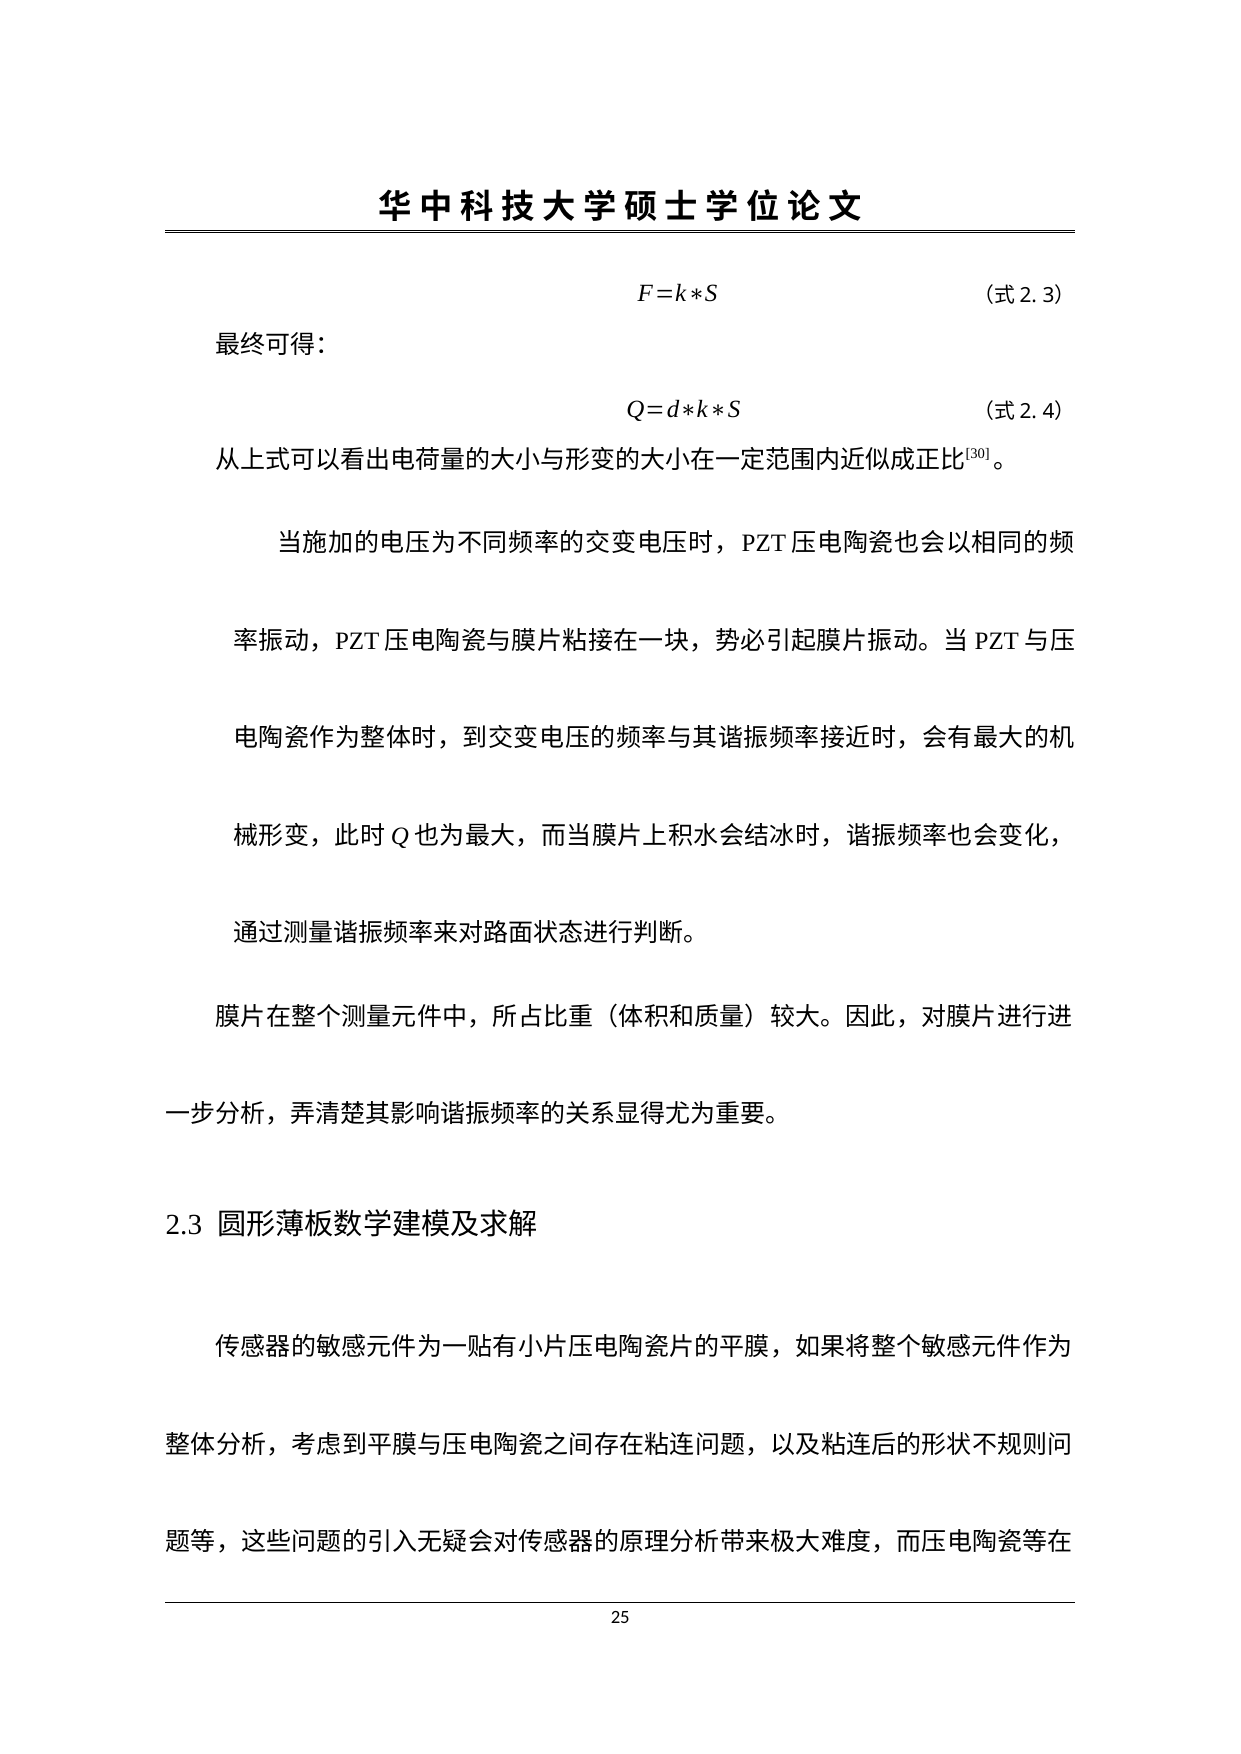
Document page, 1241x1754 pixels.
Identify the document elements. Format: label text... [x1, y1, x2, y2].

text 从上式可以看出电荷量的大小与形变的大小在一定范围内近似成正比[30] 。 [165, 425, 1075, 490]
text 当施加的电压为不同频率的交变电压时，PZT压电陶瓷也会以相同的频率振动，PZT压电陶瓷与膜片粘接在一块，势必引起膜片振动。当PZT与压电陶瓷作为整体时，到交变电压的频率与其谐振频率接近时，会有最大的机械形变，此时Q也为最大，而当膜片上积水会结冰时，谐振频率也会变化，通过测量谐振频率来对路面状态进行判断。 [233, 508, 1075, 963]
text （式2. 4） [165, 393, 1075, 425]
text （式2. 3） [165, 277, 1075, 310]
text 膜片在整个测量元件中，所占比重（体积和质量）较大。因此，对膜片进行进一步分析，弄清楚其影响谐振频率的关系显得尤为重要。 [165, 982, 1075, 1144]
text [165, 1312, 1075, 1572]
text 最终可得： [165, 310, 1075, 375]
list 圆形薄板数学建模及求解 [165, 1189, 1075, 1254]
